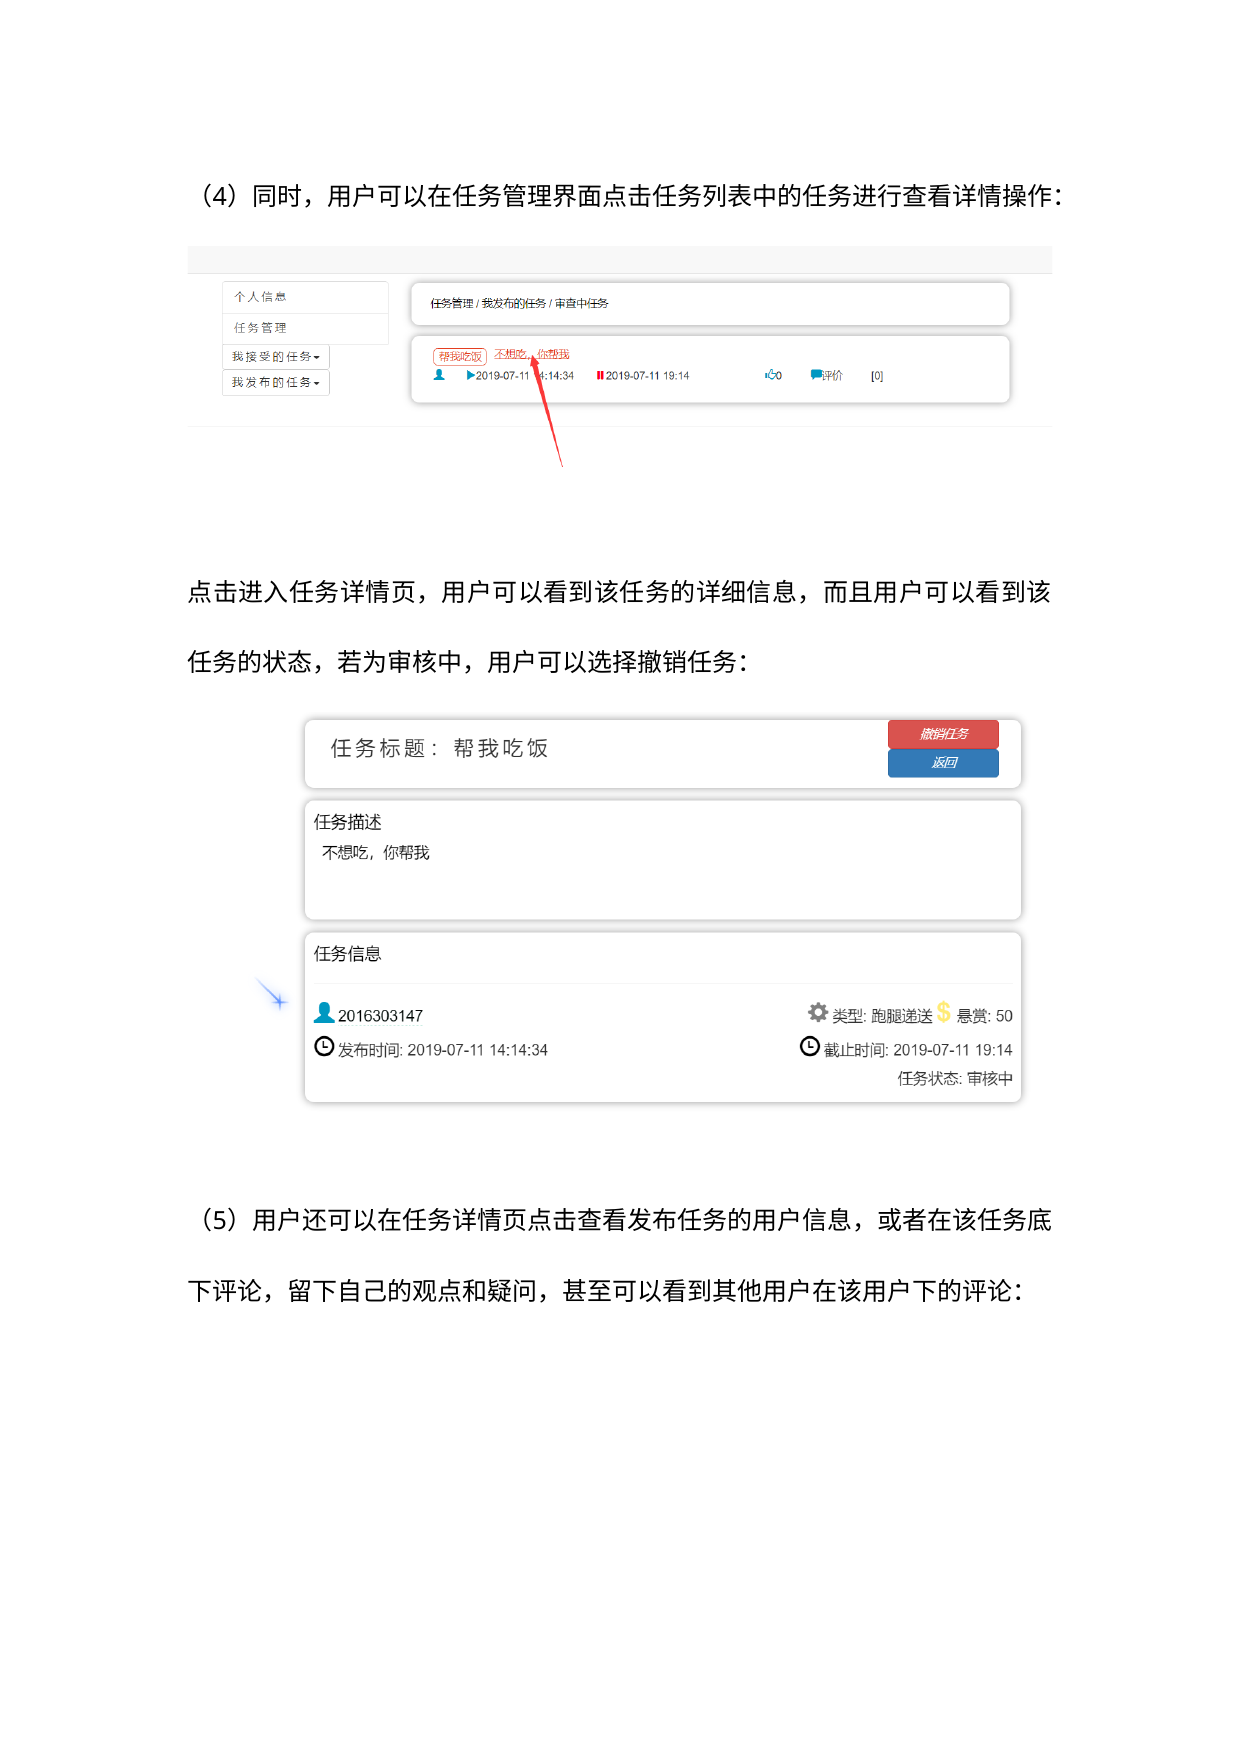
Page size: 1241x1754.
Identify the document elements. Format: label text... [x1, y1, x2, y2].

text 点击进入任务详情页，用户可以看到该任务的详细信息，而且用户可以看到该任务的状态，若为审核中，用户可以选择撤销任务： [187, 558, 1053, 693]
text （4）同时，用户可以在任务管理界面点击任务列表中的任务进行查看详情操作： [187, 162, 1053, 227]
picture [187, 712, 1052, 1163]
picture [187, 246, 1053, 519]
text （5）用户还可以在任务详情页点击查看发布任务的用户信息，或者在该任务底下评论，留下自己的观点和疑问，甚至可以看到其他用户在该用户下的评论： [187, 1186, 1053, 1322]
